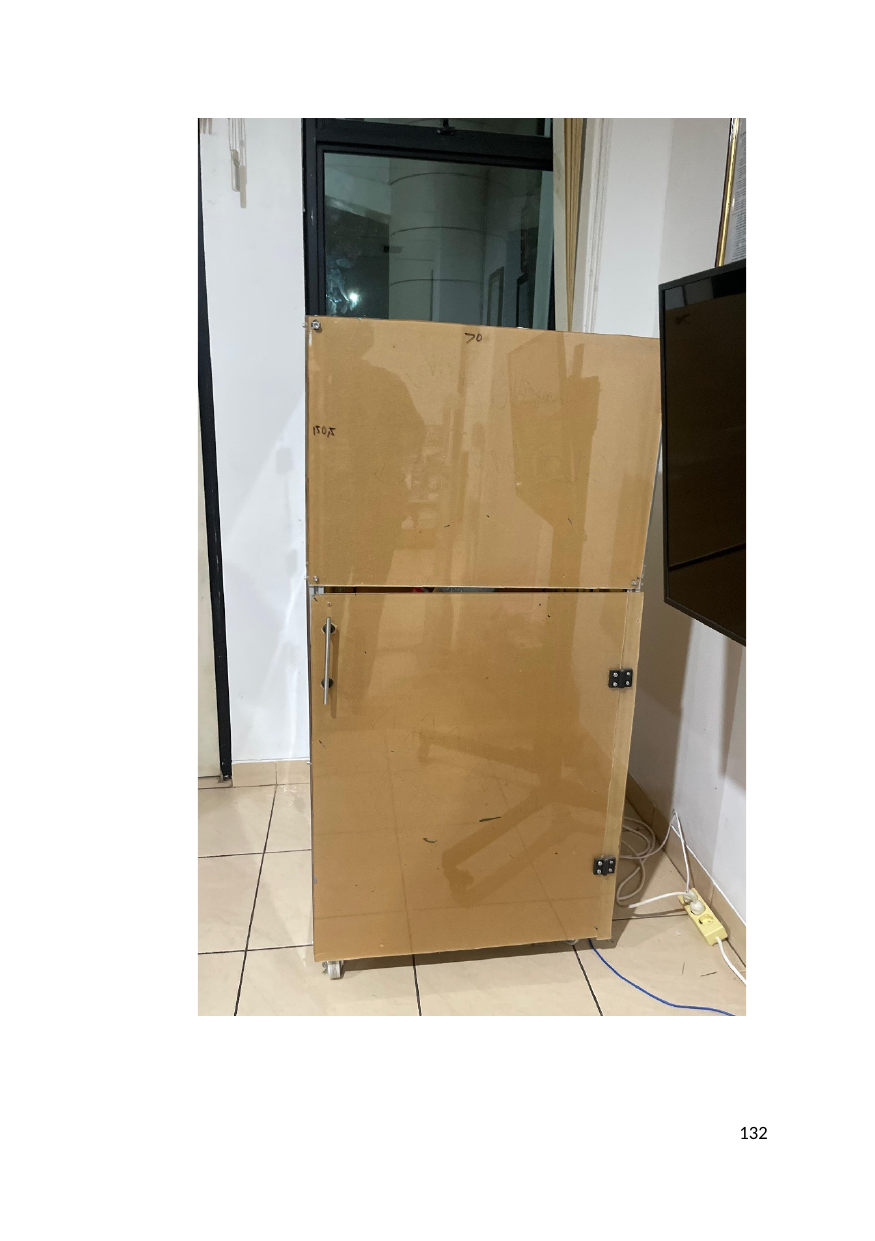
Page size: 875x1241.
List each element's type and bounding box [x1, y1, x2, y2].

picture [197, 118, 747, 1016]
